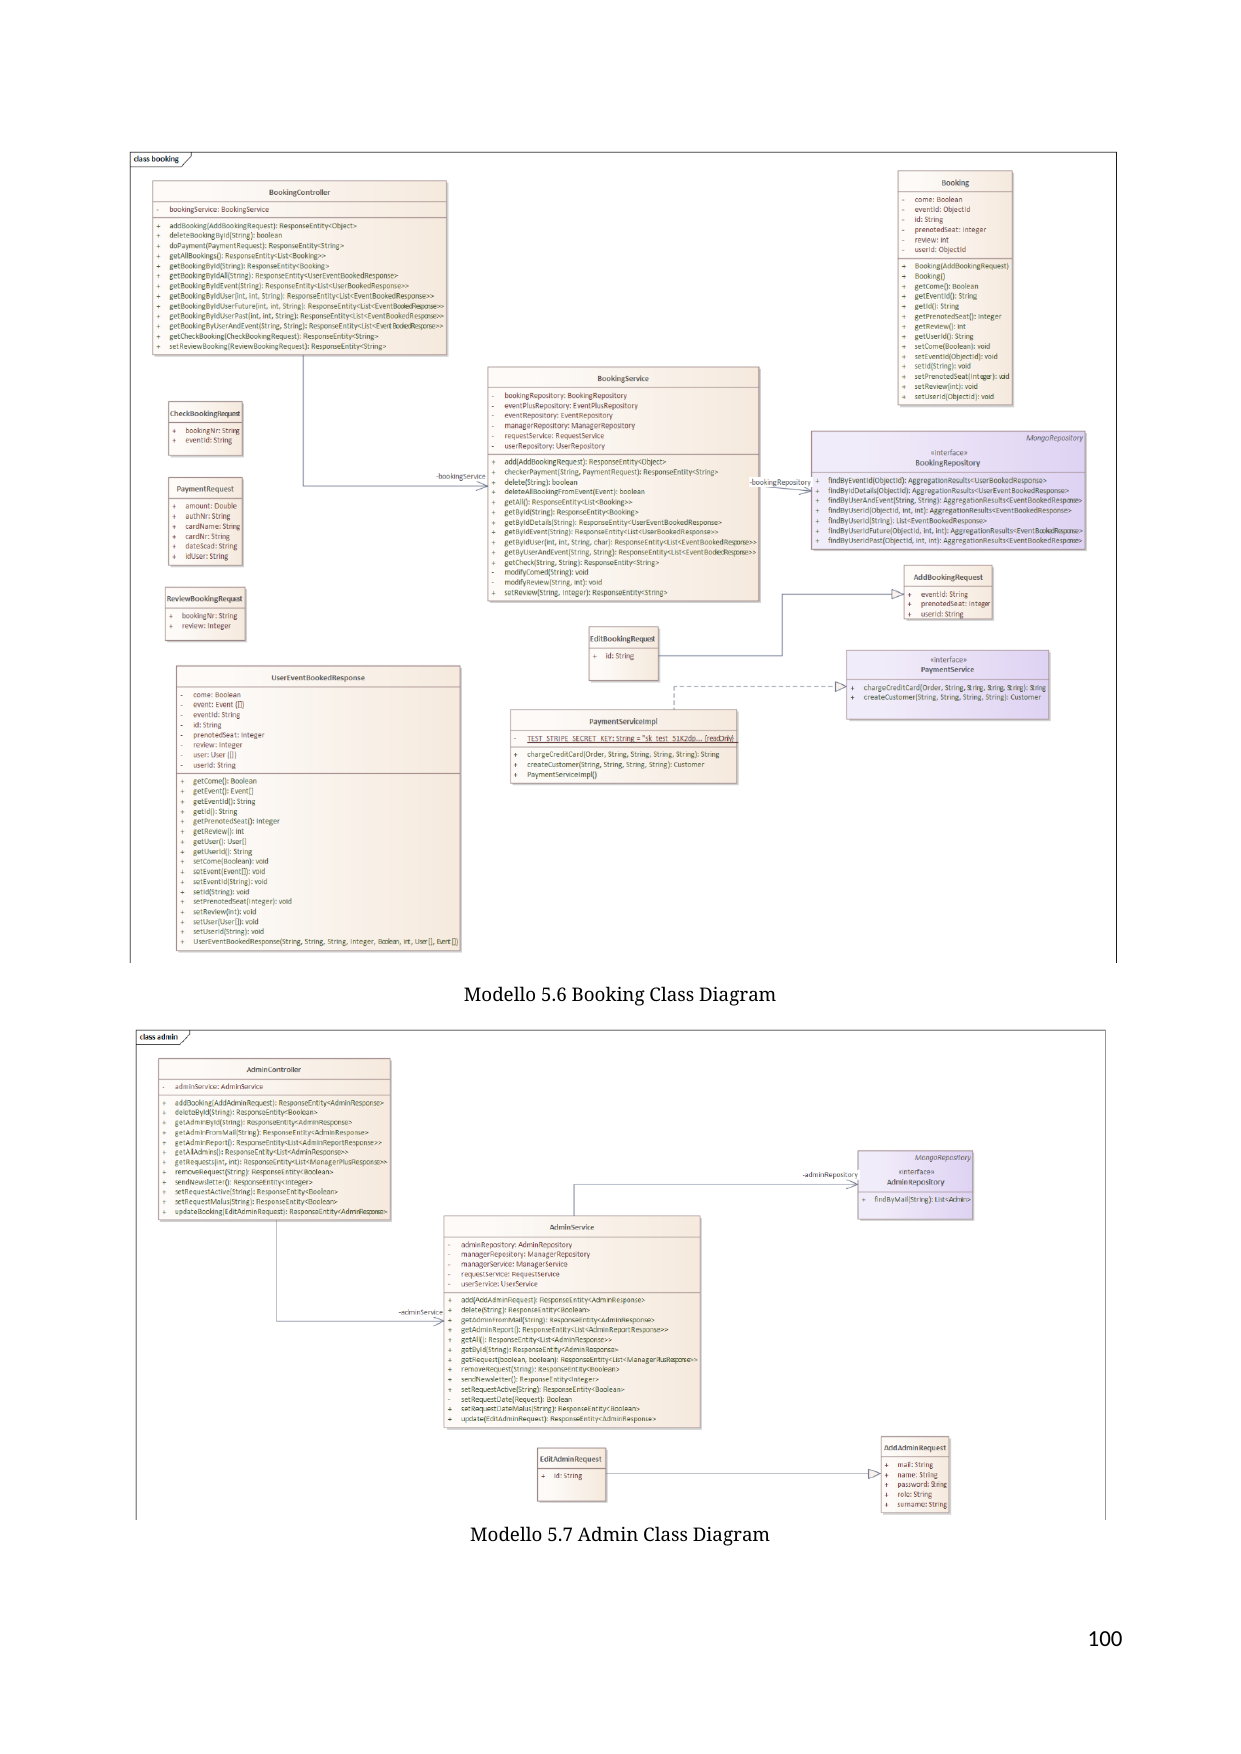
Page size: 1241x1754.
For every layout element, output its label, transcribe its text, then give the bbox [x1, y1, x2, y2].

picture [125, 147, 1119, 963]
picture [132, 1025, 1109, 1520]
text Modello 5.6 Booking Class Diagram [118, 981, 1122, 1007]
